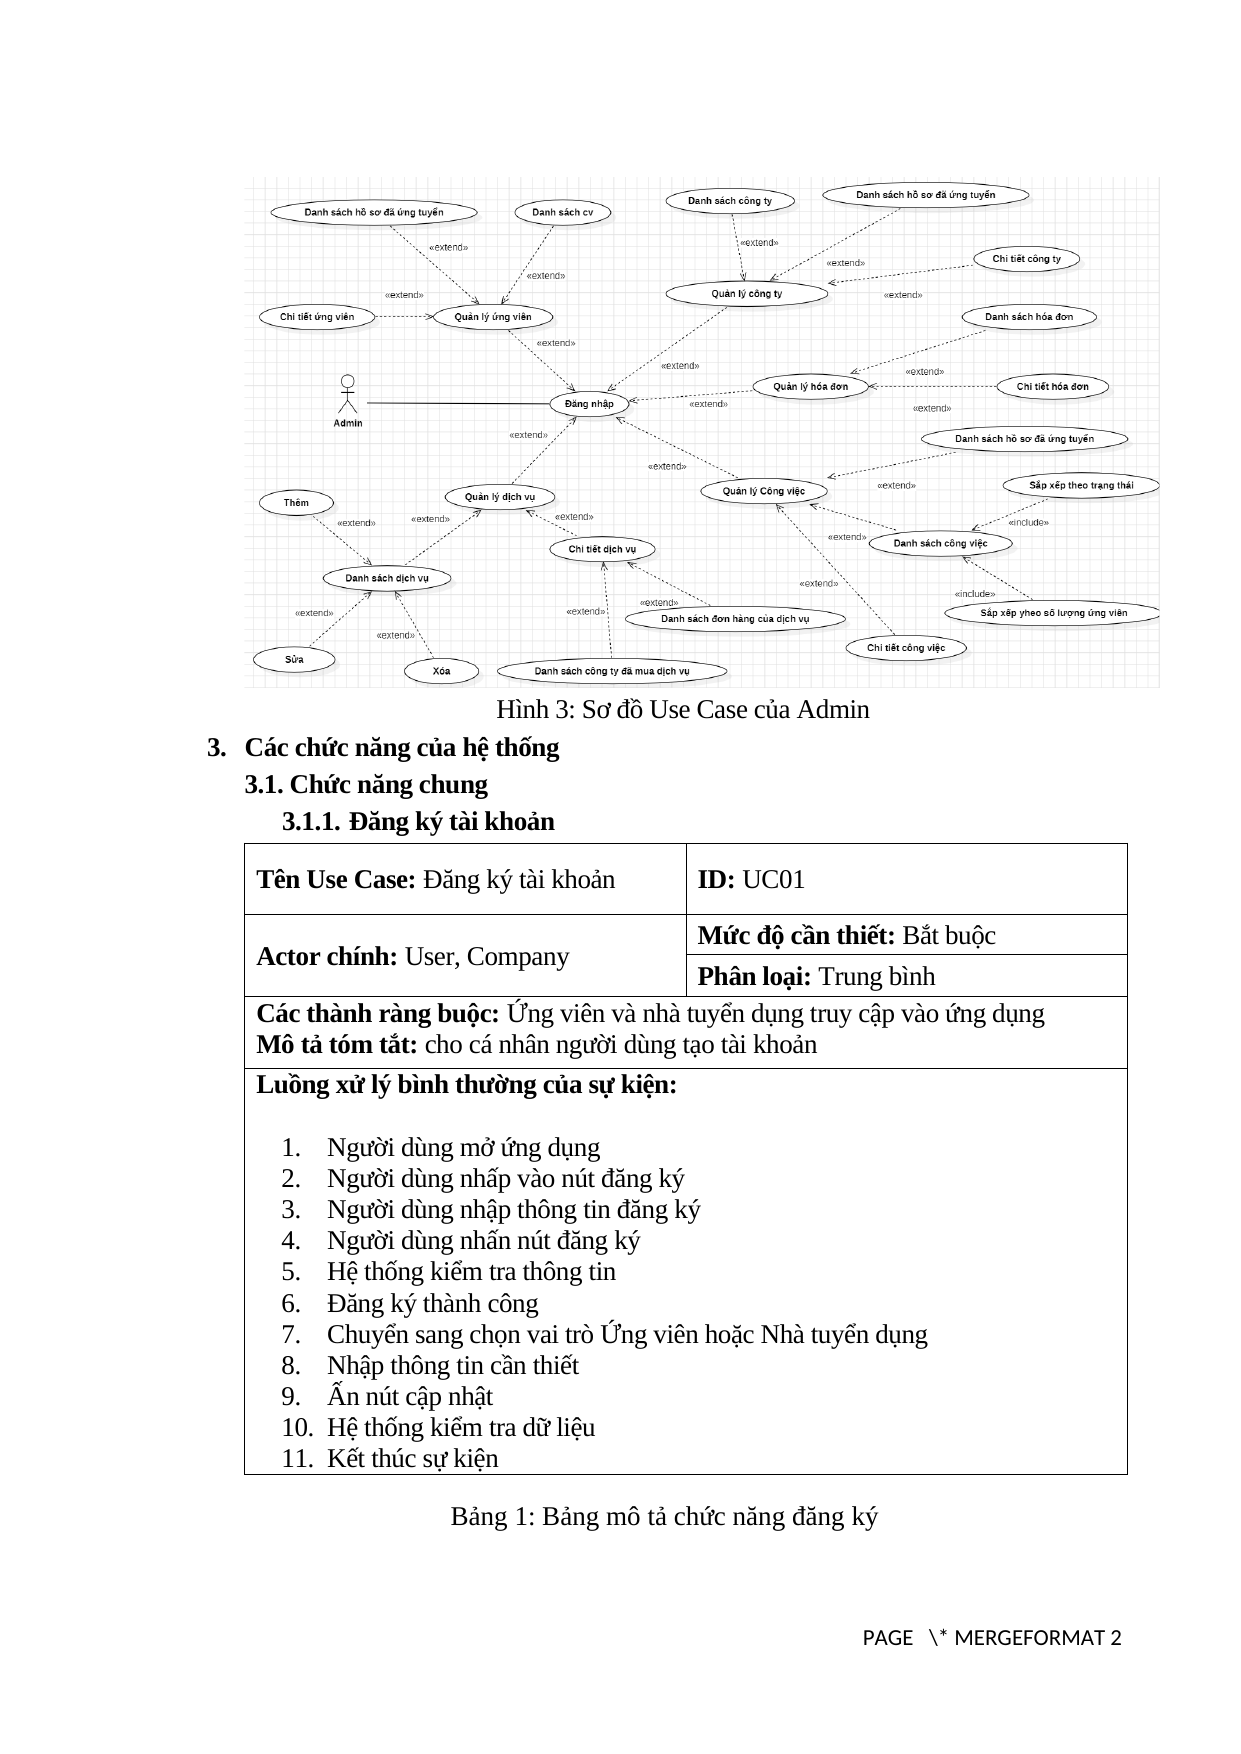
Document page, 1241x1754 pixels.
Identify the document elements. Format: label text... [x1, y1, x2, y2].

table_header ID: UC01 [687, 844, 1127, 914]
picture [244, 177, 1160, 688]
table_header Tên Use Case: Đăng ký tài khoản [245, 844, 686, 914]
table_cell Các thành ràng buộc: Ứng viên và nhà tuyển dụng truy cập vào ứng dụng Mô tả tóm tắt: cho cá nhân người dùng tạo tài khoản [245, 997, 1127, 1068]
list Các chức năng của hệ thống [207, 731, 1122, 762]
table_cell Actor chính: User, Company [245, 915, 686, 996]
table_cell Luồng xử lý bình thường của sự kiện: Người dùng mở ứng dụng Người dùng nhấp vào nút đăng ký Người dùng nhập thông tin đăng ký Người dùng nhấn nút đăng ký Hệ thống kiểm tra thông tin Đăng ký thành công Chuyển sang chọn vai trò Ứng viên hoặc Nhà tuyển dụng Nhập thông tin cần thiết Ấn nút cập nhật Hệ thống kiểm tra dữ liệu Kết thúc sự kiện [245, 1069, 1127, 1473]
list Đăng ký tài khoản [282, 805, 1122, 836]
text Hình 3: Sơ đồ Use Case của Admin [244, 693, 1122, 724]
list Chức năng chung [244, 768, 1122, 799]
table_cell Mức độ cần thiết: Bắt buộc [687, 915, 1127, 954]
text Bảng 1: Bảng mô tả chức năng đăng ký [207, 1499, 1122, 1531]
table_cell Phân loại: Trung bình [687, 955, 1127, 996]
